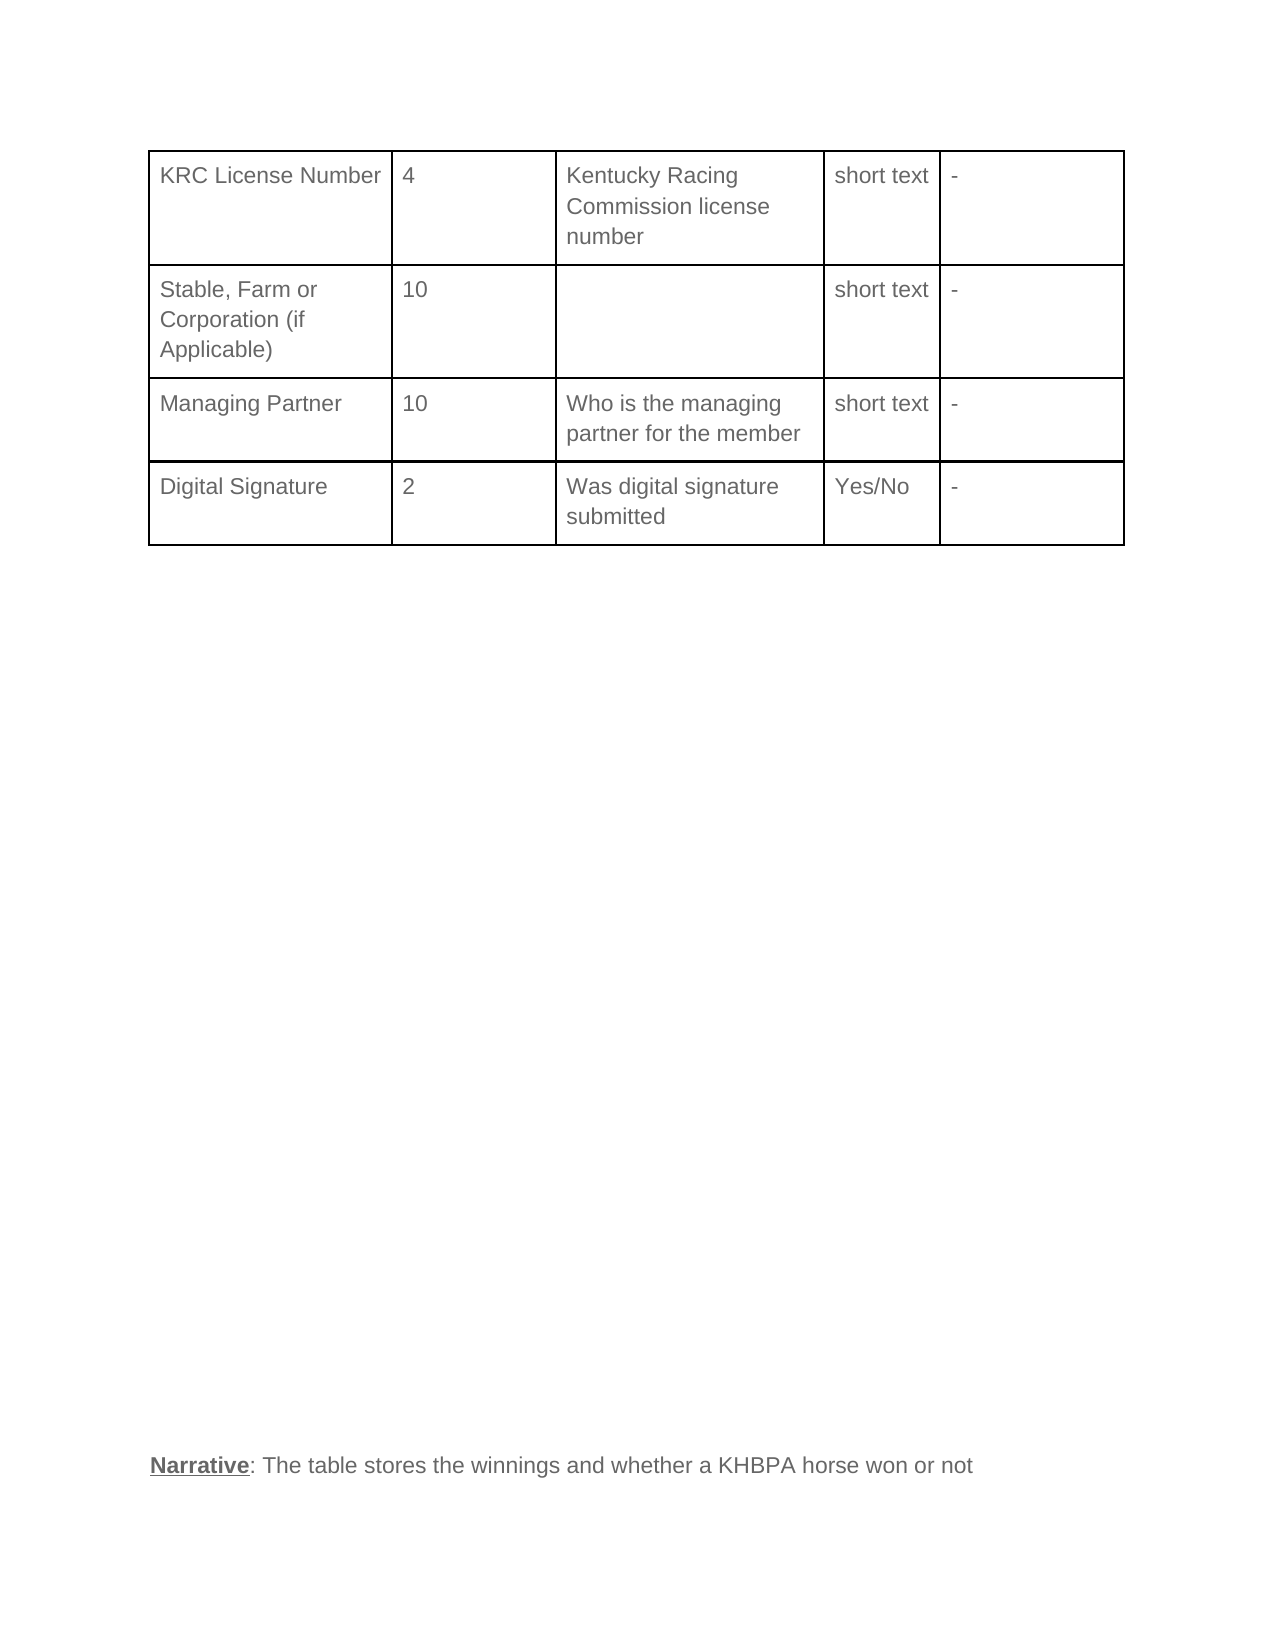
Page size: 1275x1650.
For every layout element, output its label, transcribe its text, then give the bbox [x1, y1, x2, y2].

table_cell short text [825, 266, 939, 377]
table_cell - [941, 266, 1123, 377]
table_cell 10 [393, 266, 555, 377]
table_cell 10 [393, 379, 555, 460]
table_cell Who is the managing partner for the member [557, 379, 823, 460]
table_cell Managing Partner [150, 379, 391, 460]
table_cell - [941, 152, 1123, 263]
table_cell Stable, Farm or Corporation (if Applicable) [150, 266, 391, 377]
text Narrative: The table stores the winnings and whether a KHBPA horse won or not [150, 1452, 1125, 1478]
table_cell Yes/No [825, 463, 939, 544]
table_cell [557, 266, 823, 377]
table_cell - [941, 463, 1123, 544]
table_cell Digital Signature [150, 463, 391, 544]
table_cell 4 [393, 152, 555, 263]
table_cell Was digital signature submitted [557, 463, 823, 544]
table_cell 2 [393, 463, 555, 544]
table_cell short text [825, 152, 939, 263]
table_cell - [941, 379, 1123, 460]
table_cell Kentucky Racing Commission license number [557, 152, 823, 263]
table_cell KRC License Number [150, 152, 391, 263]
table_cell short text [825, 379, 939, 460]
